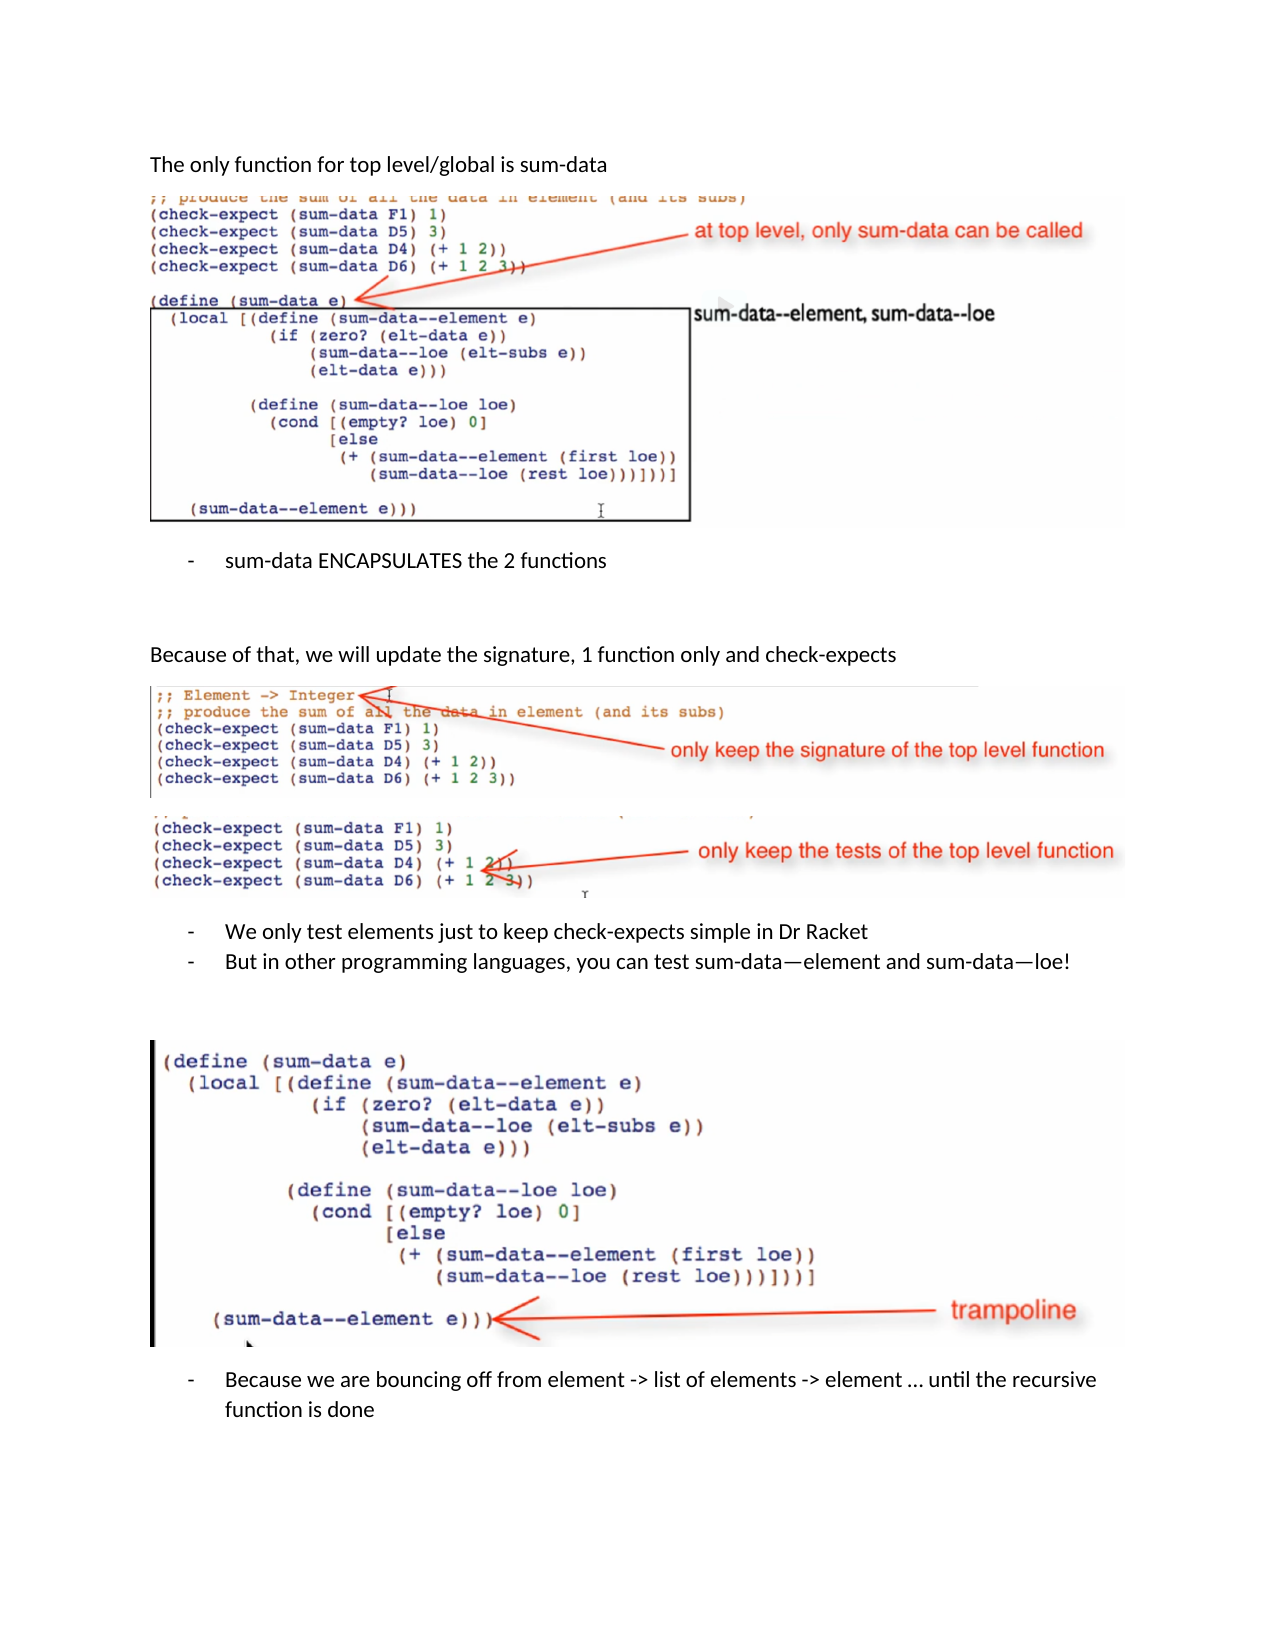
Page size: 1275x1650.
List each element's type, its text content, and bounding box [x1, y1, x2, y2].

picture [150, 816, 1125, 898]
list sum-data ENCAPSULATES the 2 functions [187, 546, 1125, 574]
text Because of that, we will update the signature, 1 function only and check-expects [150, 640, 1125, 668]
list We only test elements just to keep check-expects simple in Dr Racket [187, 917, 1125, 945]
picture [150, 196, 1125, 528]
picture [150, 686, 1125, 798]
list But in other programming languages, you can test sum-data—element and sum-data—loe! [187, 947, 1125, 975]
text The only function for top level/global is sum-data [150, 150, 1125, 178]
list Because we are bouncing off from element -> list of elements -> element … until the recursive function is done [187, 1365, 1125, 1423]
picture [150, 1040, 1125, 1347]
